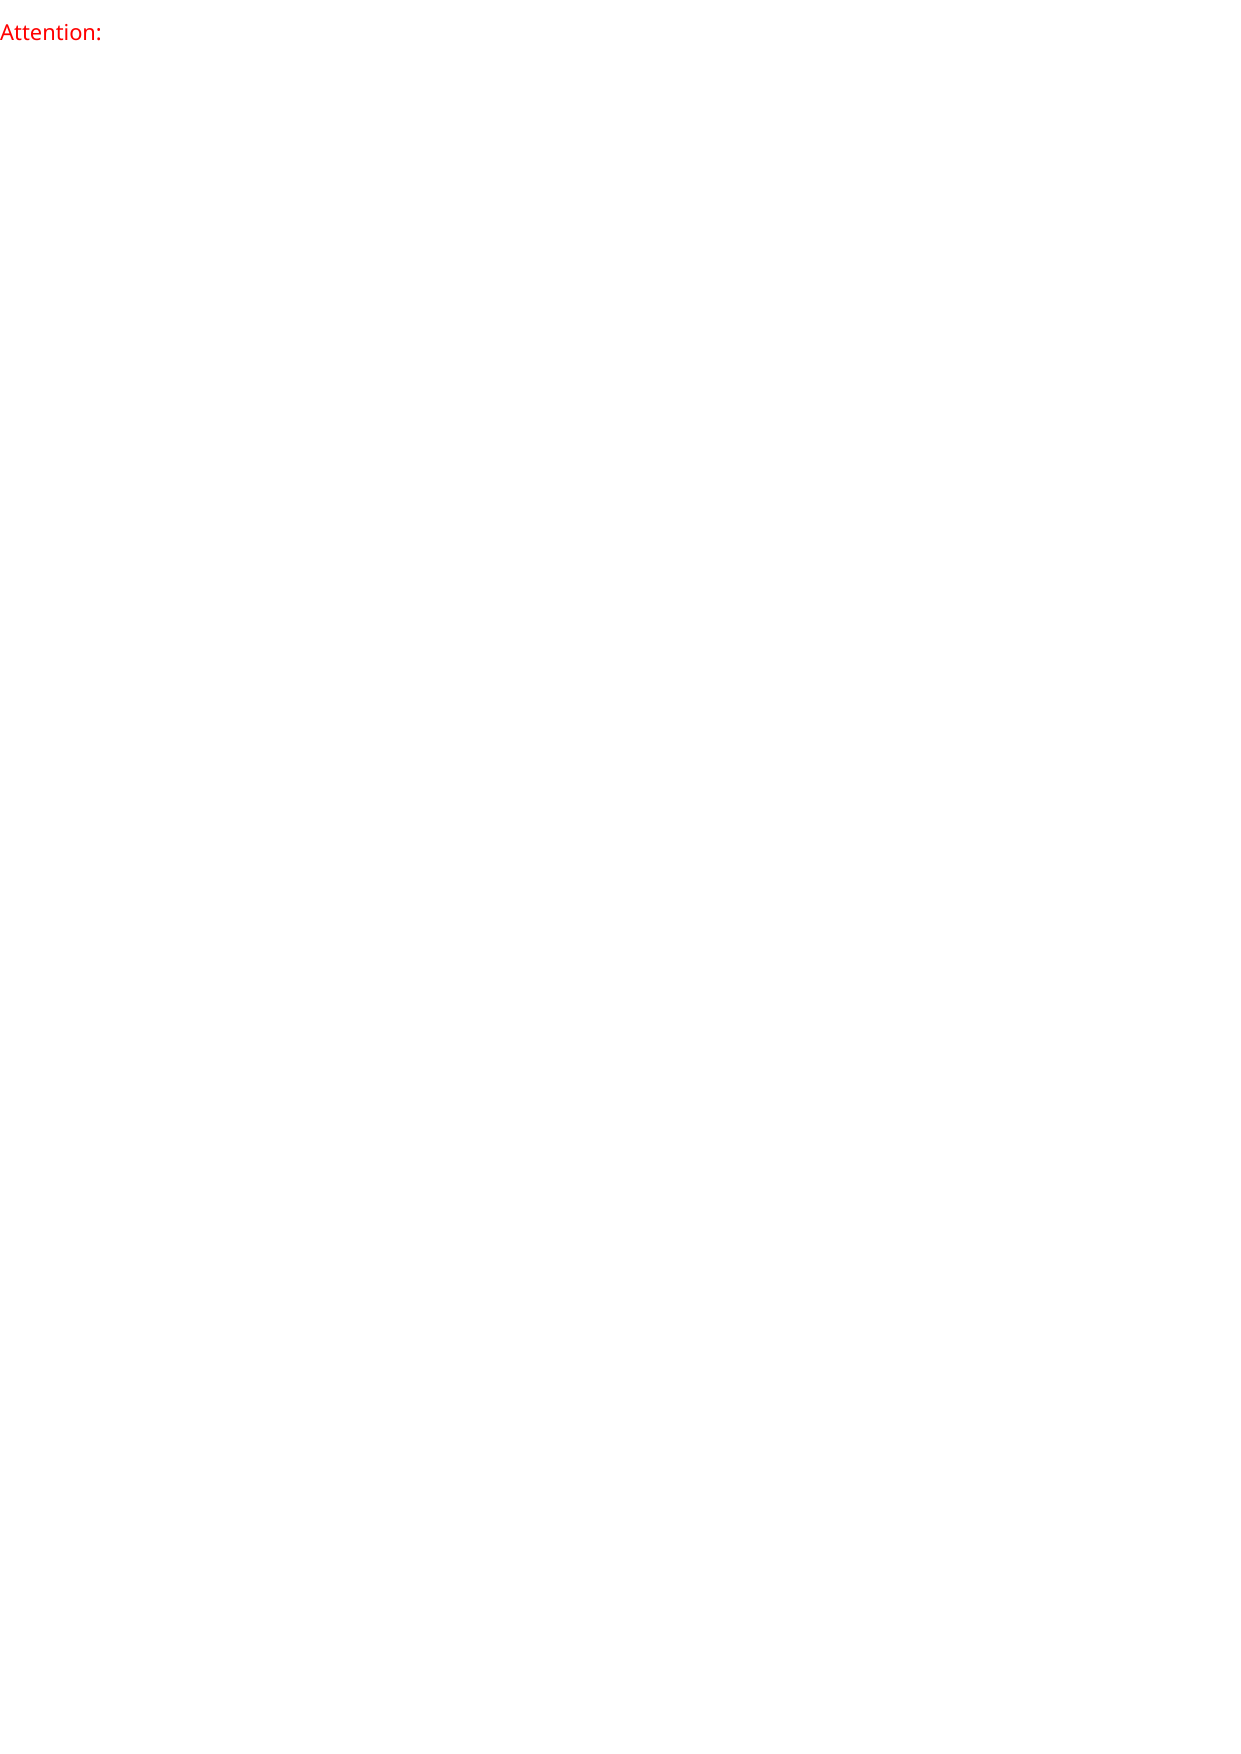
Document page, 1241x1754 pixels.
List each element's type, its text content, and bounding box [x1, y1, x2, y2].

text Attention: [0, 16, 1240, 48]
